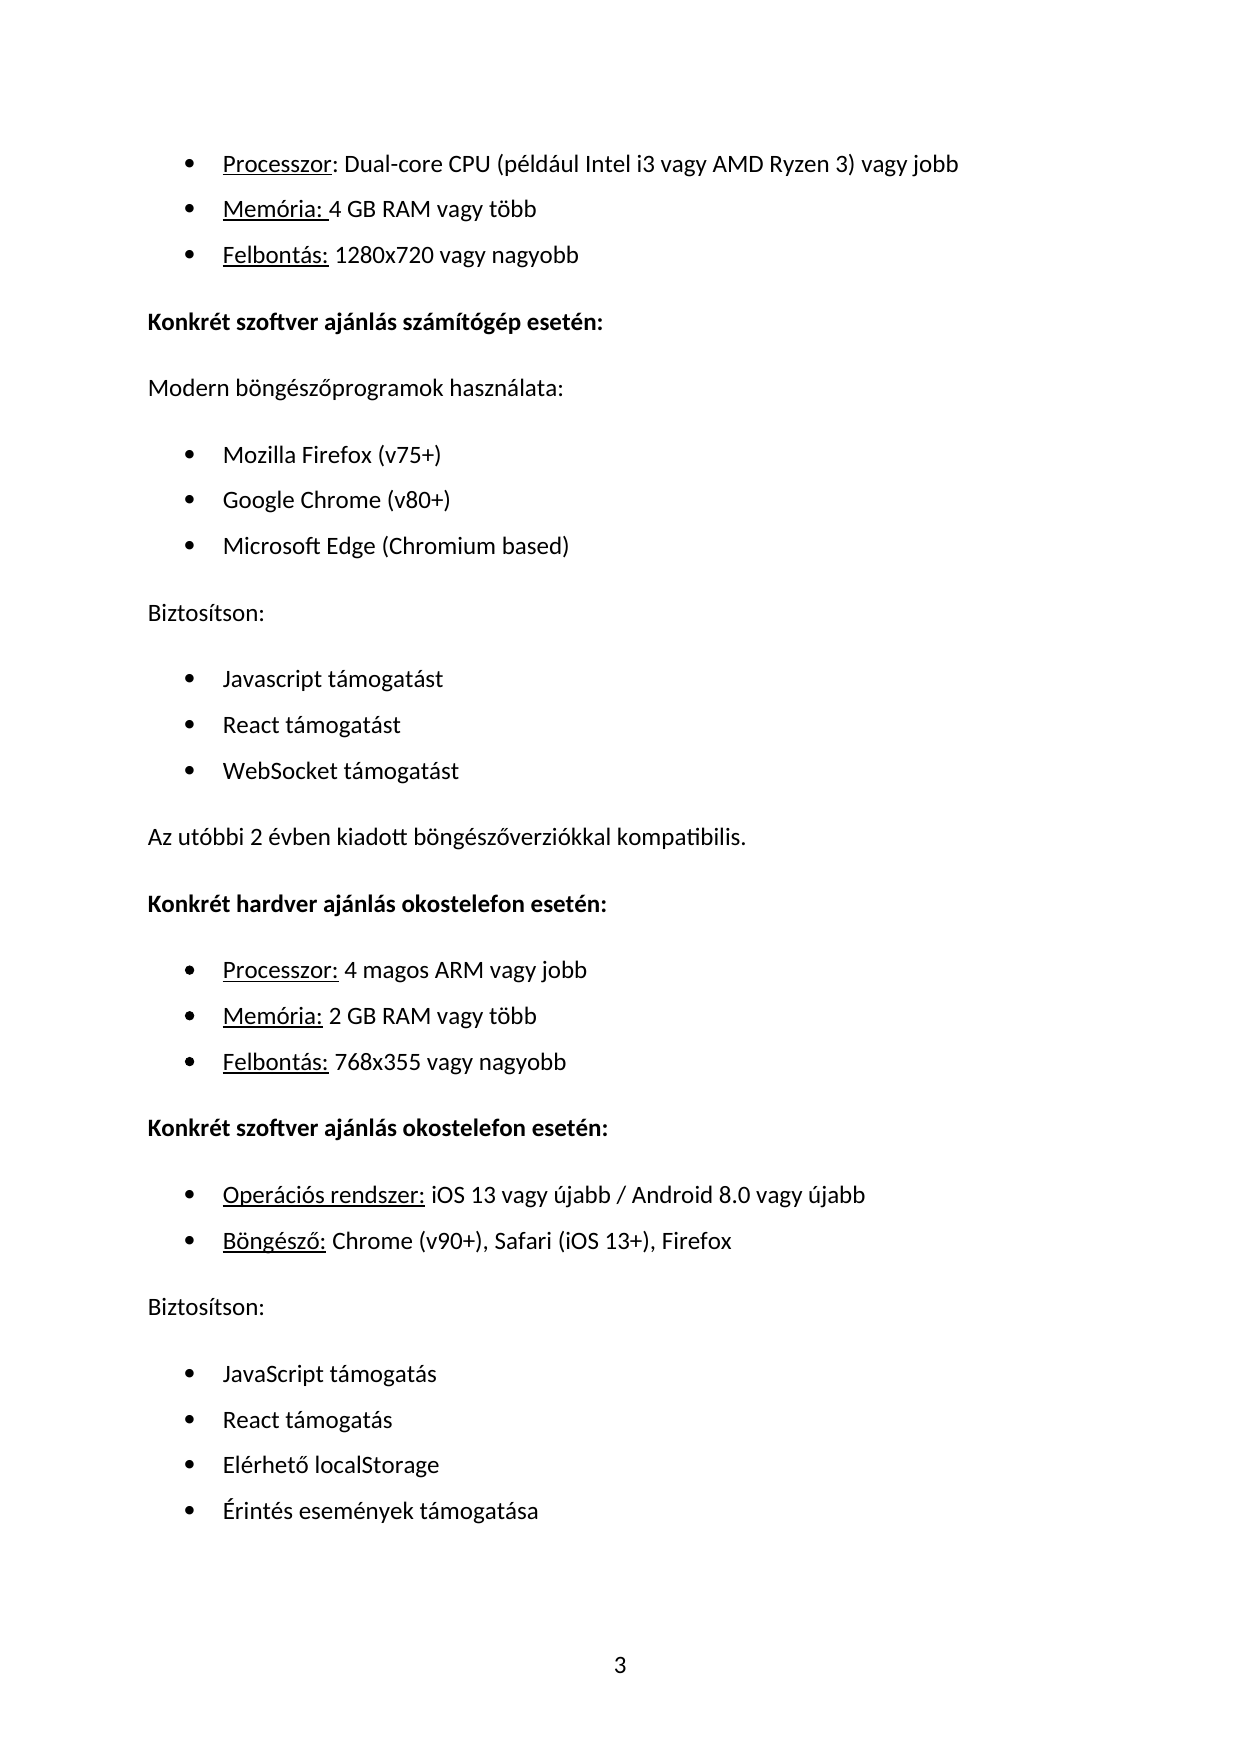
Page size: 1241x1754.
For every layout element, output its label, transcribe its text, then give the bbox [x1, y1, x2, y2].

text Konkrét szoftver ajánlás számítógép esetén: [148, 306, 1092, 336]
list Felbontás: 768x355 vagy nagyobb [185, 1046, 1092, 1077]
text Konkrét hardver ajánlás okostelefon esetén: [148, 888, 1092, 918]
list Memória: 4 GB RAM vagy több [185, 193, 1092, 224]
text Konkrét szoftver ajánlás okostelefon esetén: [148, 1113, 1092, 1143]
list Javascript támogatást [185, 663, 1092, 694]
list Böngésző: Chrome (v90+), Safari (iOS 13+), Firefox [185, 1225, 1092, 1255]
list Elérhető localStorage [185, 1449, 1092, 1480]
list Memória: 2 GB RAM vagy több [185, 1000, 1092, 1031]
text Az utóbbi 2 évben kiadott böngészőverziókkal kompatibilis. [148, 821, 1092, 852]
list Operációs rendszer: iOS 13 vagy újabb / Android 8.0 vagy újabb [185, 1179, 1092, 1210]
list JavaScript támogatás [185, 1358, 1092, 1388]
list React támogatás [185, 1404, 1092, 1434]
list WebSocket támogatást [185, 755, 1092, 785]
list Mozilla Firefox (v75+) [185, 439, 1092, 469]
list Felbontás: 1280x720 vagy nagyobb [185, 239, 1092, 270]
list Processzor: 4 magos ARM vagy jobb [185, 954, 1092, 985]
list React támogatást [185, 709, 1092, 740]
list Processzor: Dual-core CPU (például Intel i3 vagy AMD Ryzen 3) vagy jobb [185, 148, 1092, 178]
text Modern böngészőprogramok használata: [148, 372, 1092, 403]
list Google Chrome (v80+) [185, 484, 1092, 515]
text Biztosítson: [148, 597, 1092, 627]
list Érintés események támogatása [185, 1495, 1092, 1526]
text Biztosítson: [148, 1291, 1092, 1322]
list Microsoft Edge (Chromium based) [185, 530, 1092, 561]
